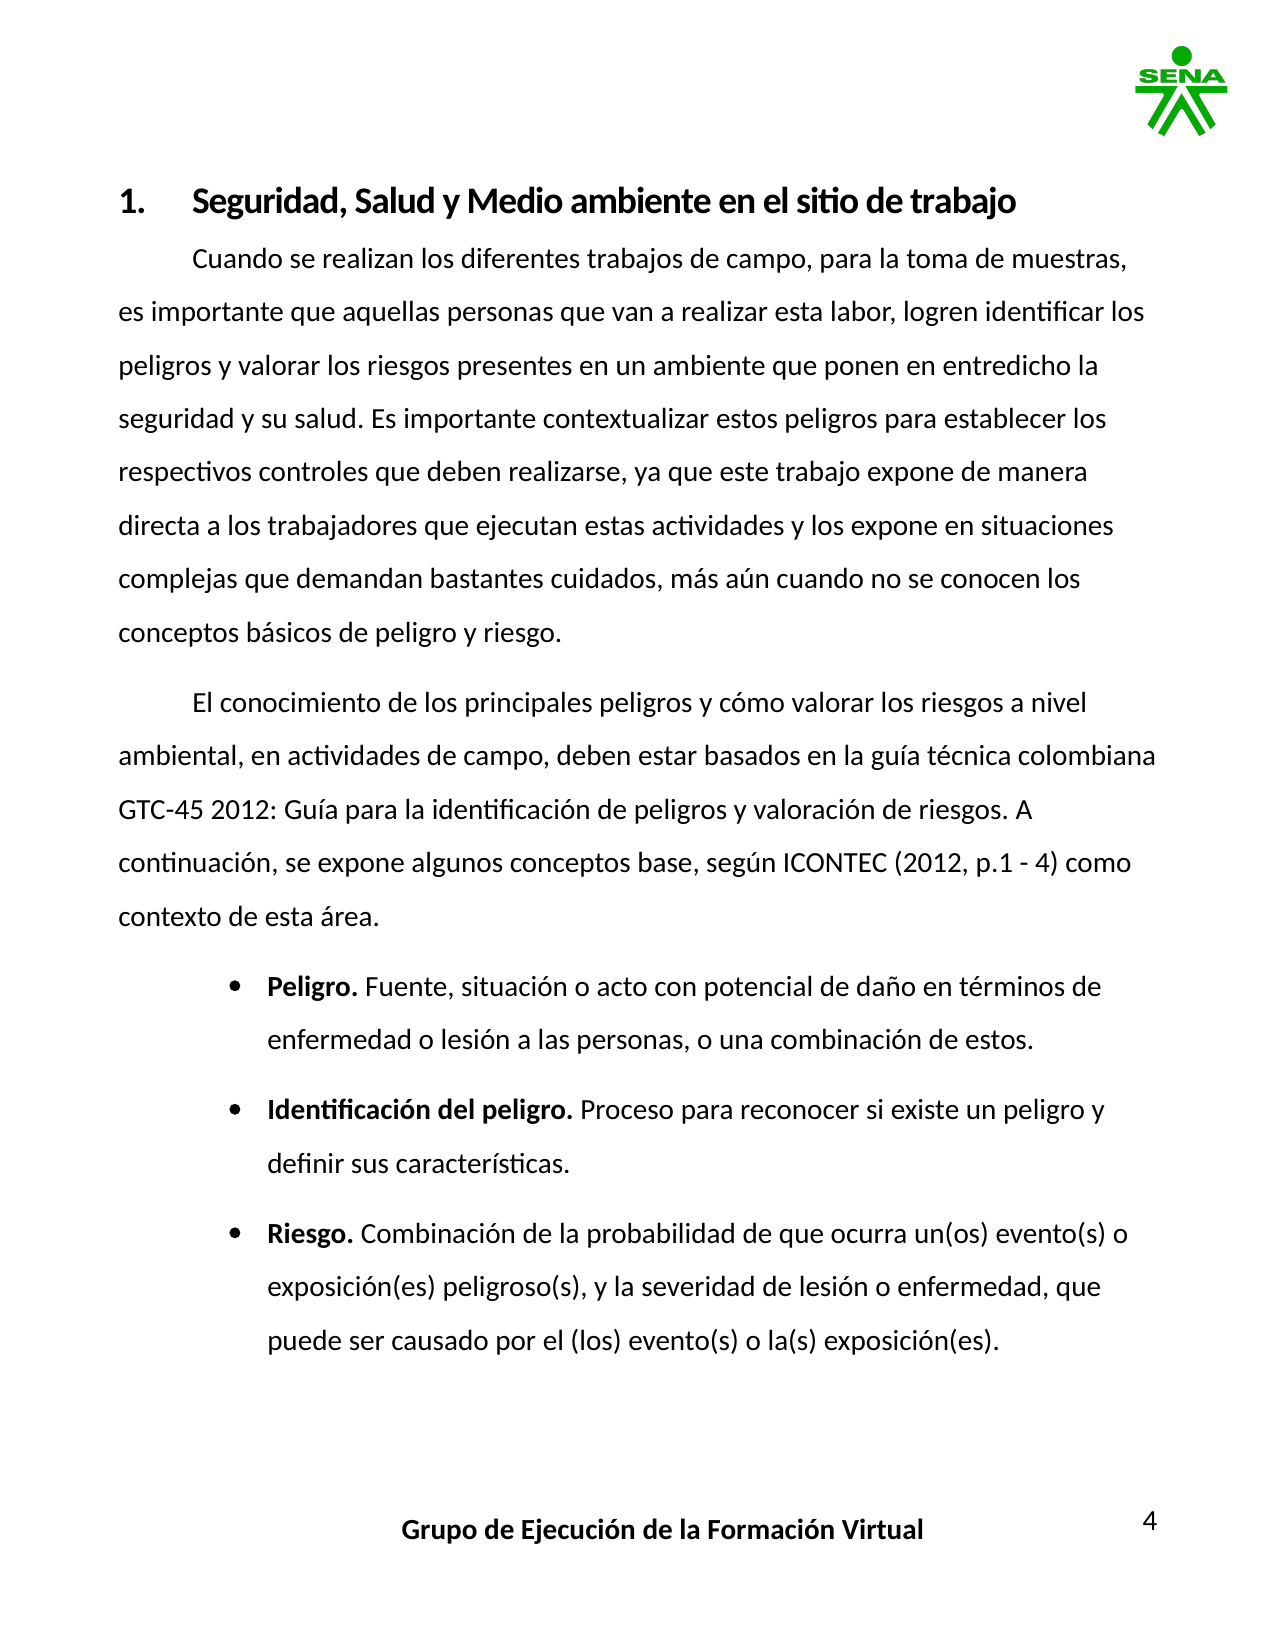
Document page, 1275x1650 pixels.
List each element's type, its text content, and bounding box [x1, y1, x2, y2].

list Identificación del peligro. Proceso para reconocer si existe un peligro y definir sus características. [230, 1091, 1157, 1180]
list Peligro. Fuente, situación o acto con potencial de daño en términos de enfermedad o lesión a las personas, o una combinación de estos. [230, 968, 1157, 1057]
text El conocimiento de los principales peligros y cómo valorar los riesgos a nivel ambiental, en actividades de campo, deben estar basados en la guía técnica colombiana GTC-45 2012: Guía para la identificación de peligros y valoración de riesgos. A continuación, se expone algunos conceptos base, según ICONTEC (2012, p.1 - 4) como contexto de esta área. [118, 684, 1157, 933]
text Cuando se realizan los diferentes trabajos de campo, para la toma de muestras, es importante que aquellas personas que van a realizar esta labor, logren identificar los peligros y valorar los riesgos presentes en un ambiente que ponen en entredicho la seguridad y su salud. Es importante contextualizar estos peligros para establecer los respectivos controles que deben realizarse, ya que este trabajo expone de manera directa a los trabajadores que ejecutan estas actividades y los expone en situaciones complejas que demandan bastantes cuidados, más aún cuando no se conocen los conceptos básicos de peligro y riesgo. [118, 240, 1157, 649]
list Riesgo. Combinación de la probabilidad de que ocurra un(os) evento(s) o exposición(es) peligroso(s), y la severidad de lesión o enfermedad, que puede ser causado por el (los) evento(s) o la(s) exposición(es). [230, 1215, 1157, 1357]
subtitle Seguridad, Salud y Medio ambiente en el sitio de trabajo [118, 177, 1157, 223]
picture [1135, 46, 1228, 136]
